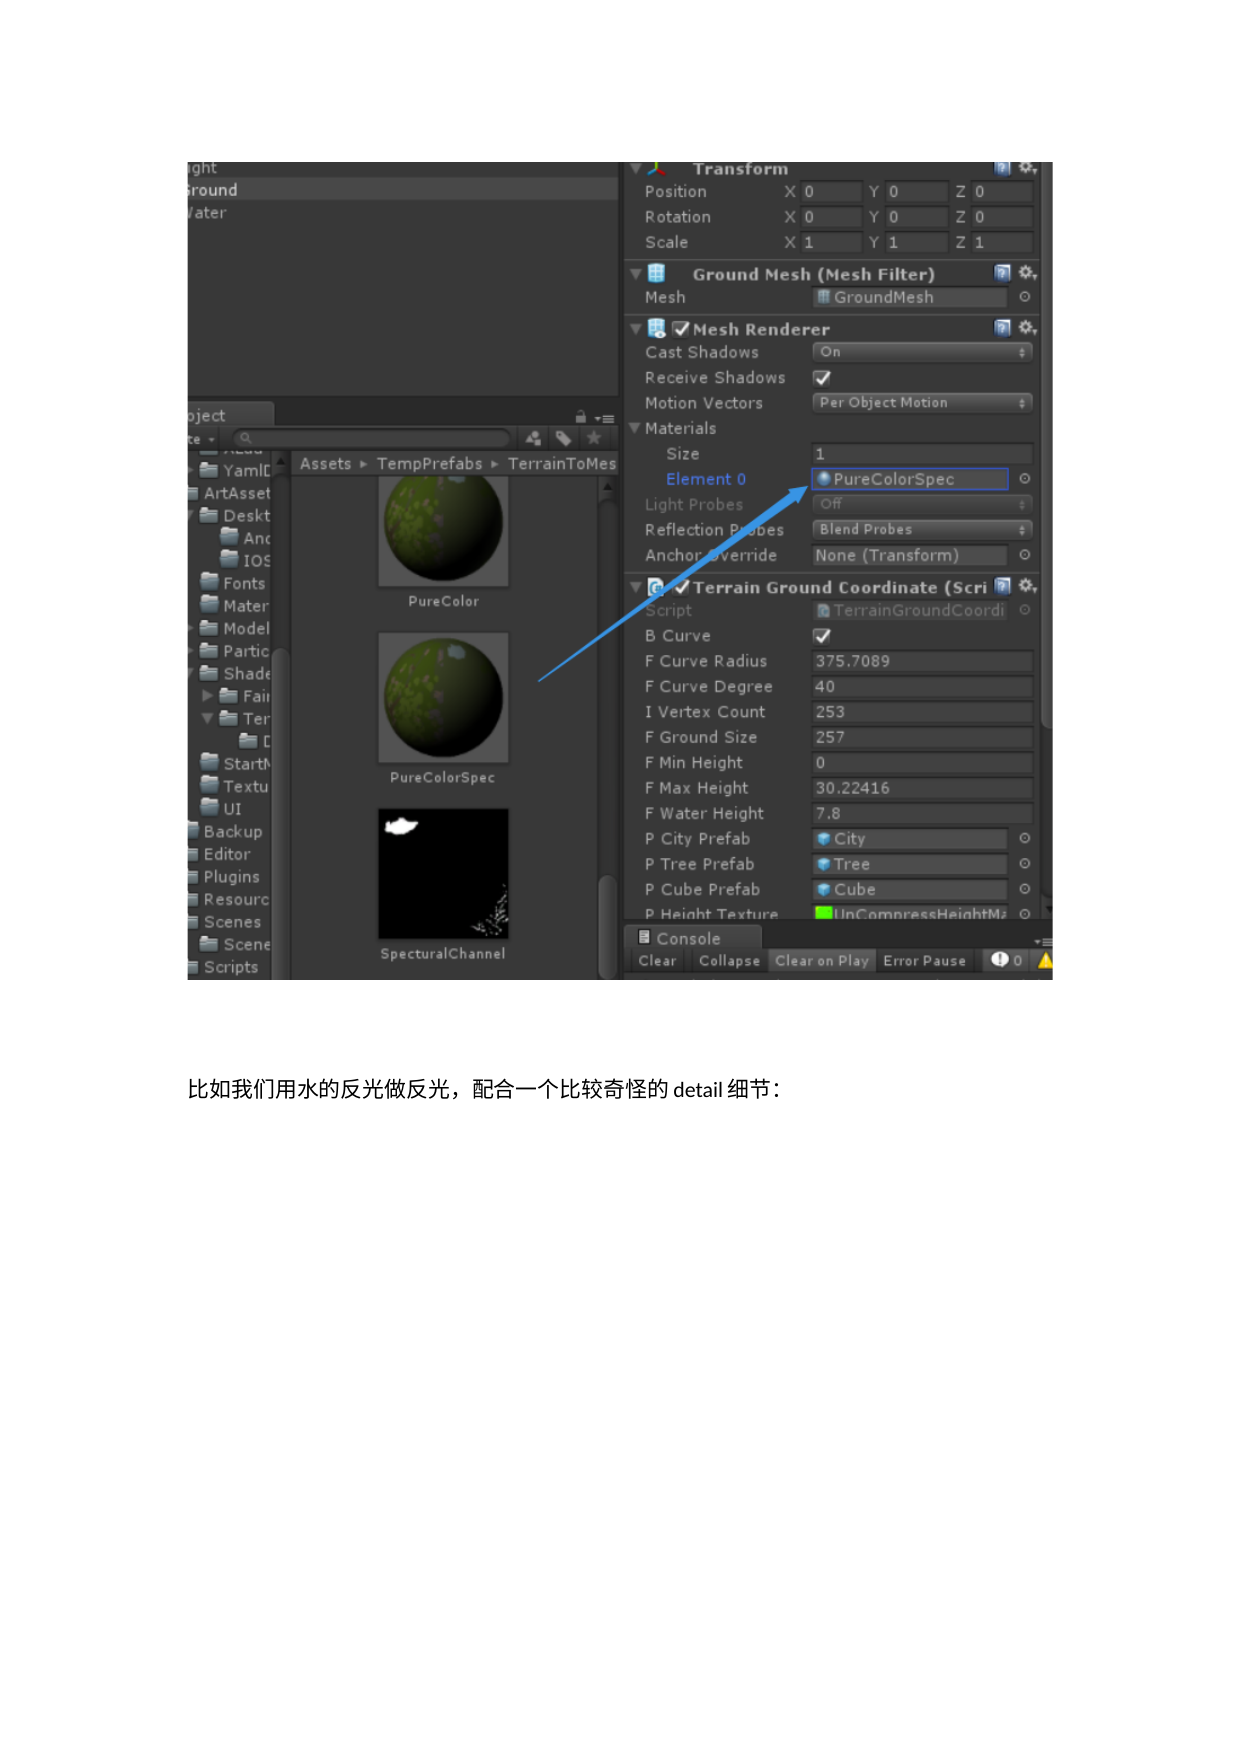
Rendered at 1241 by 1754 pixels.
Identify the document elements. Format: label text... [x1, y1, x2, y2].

text 比如我们用水的反光做反光，配合一个比较奇怪的detail细节： [187, 1072, 1053, 1104]
picture [187, 162, 1053, 980]
